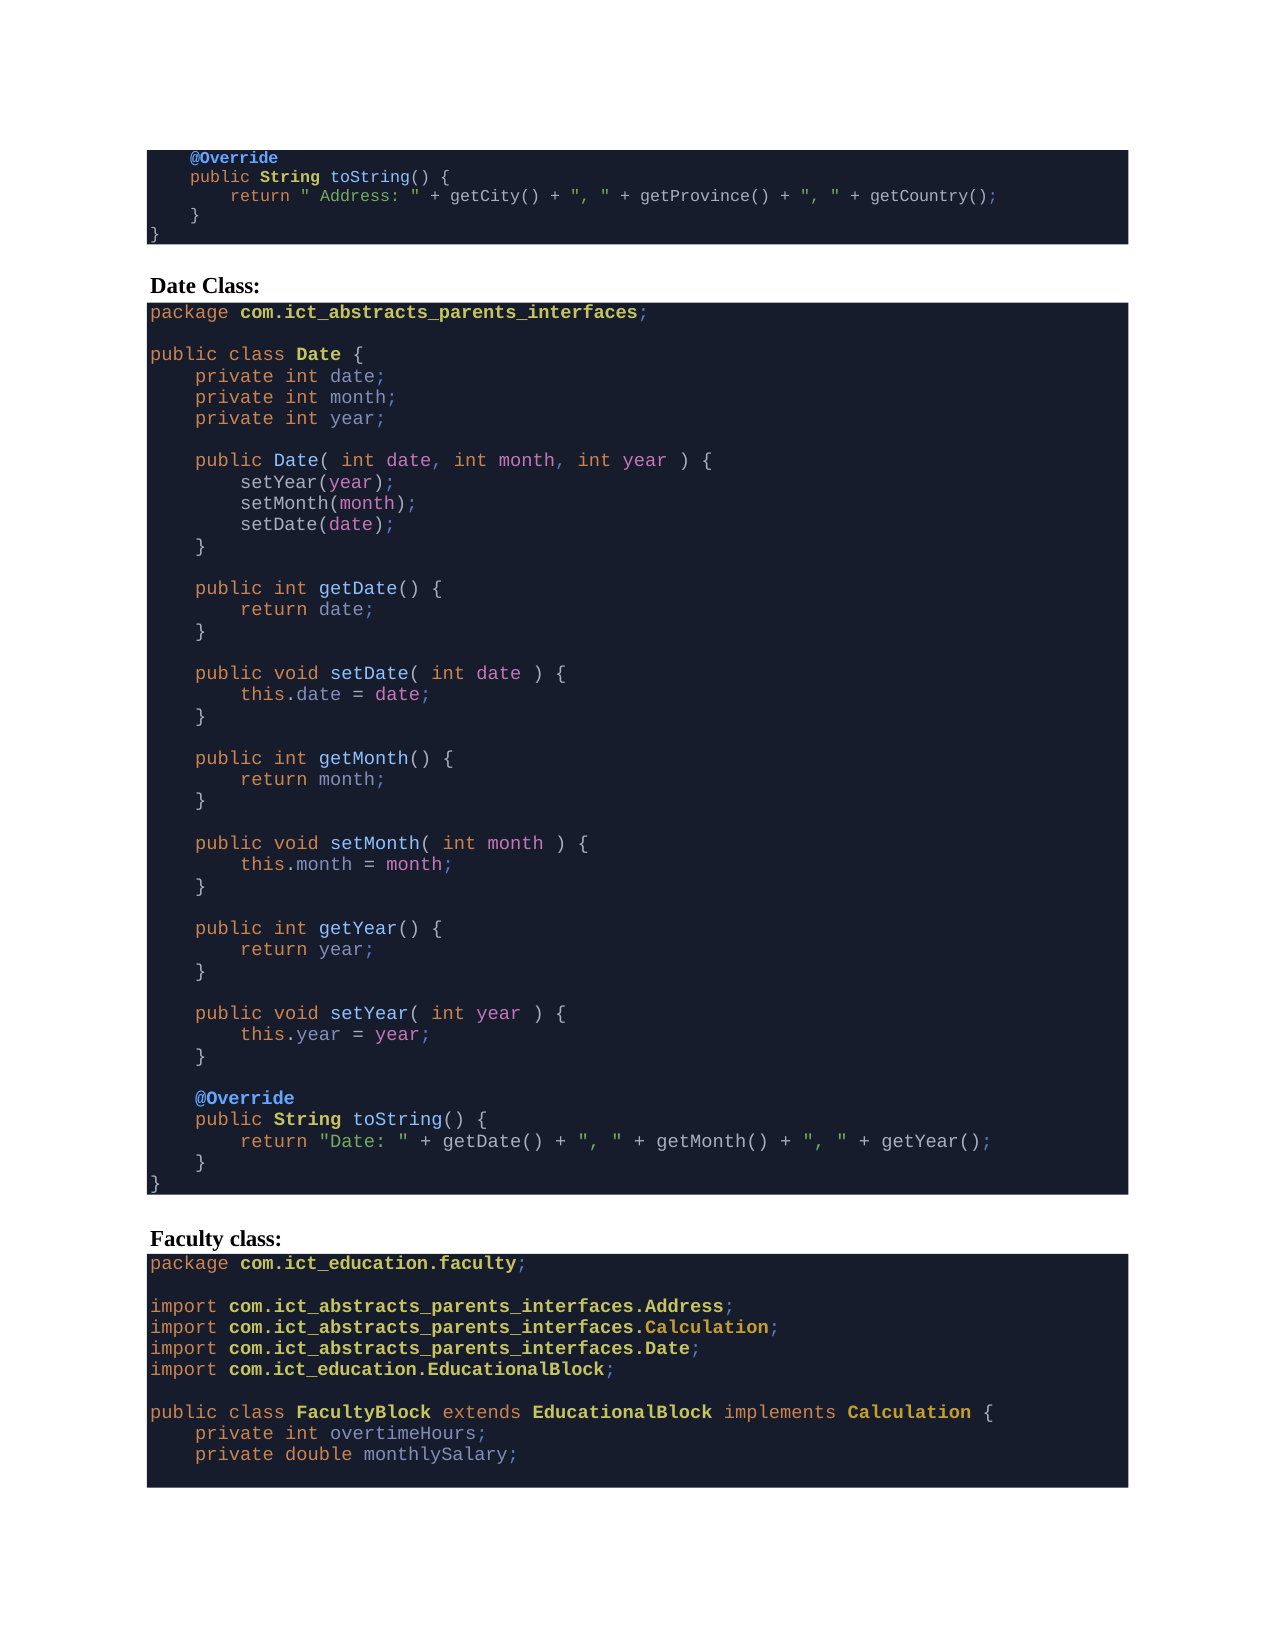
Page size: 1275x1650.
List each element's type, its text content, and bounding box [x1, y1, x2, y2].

text Date Class: [150, 272, 1231, 299]
text Faculty class: [150, 1225, 1231, 1251]
